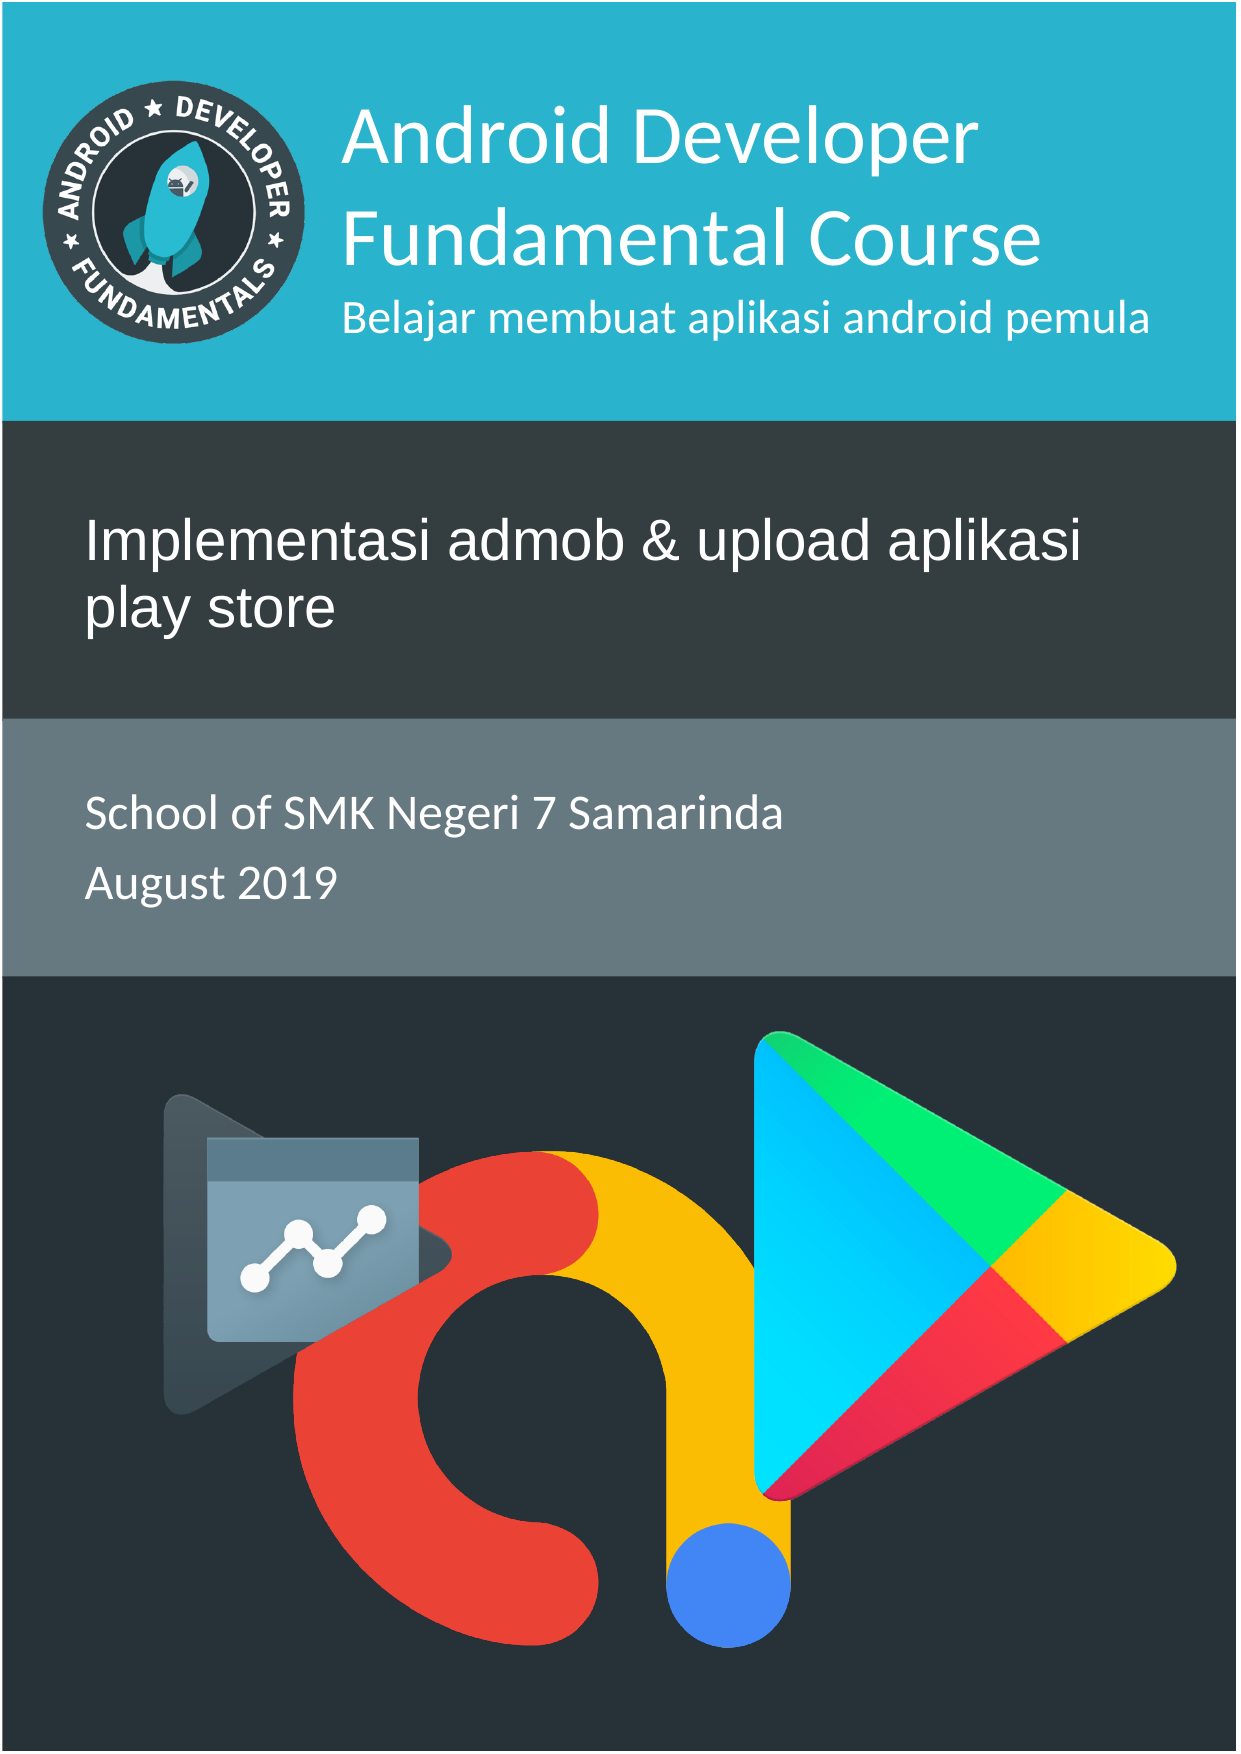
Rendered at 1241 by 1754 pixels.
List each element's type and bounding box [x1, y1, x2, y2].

picture [127, 1009, 1214, 1670]
picture [40, 78, 307, 346]
